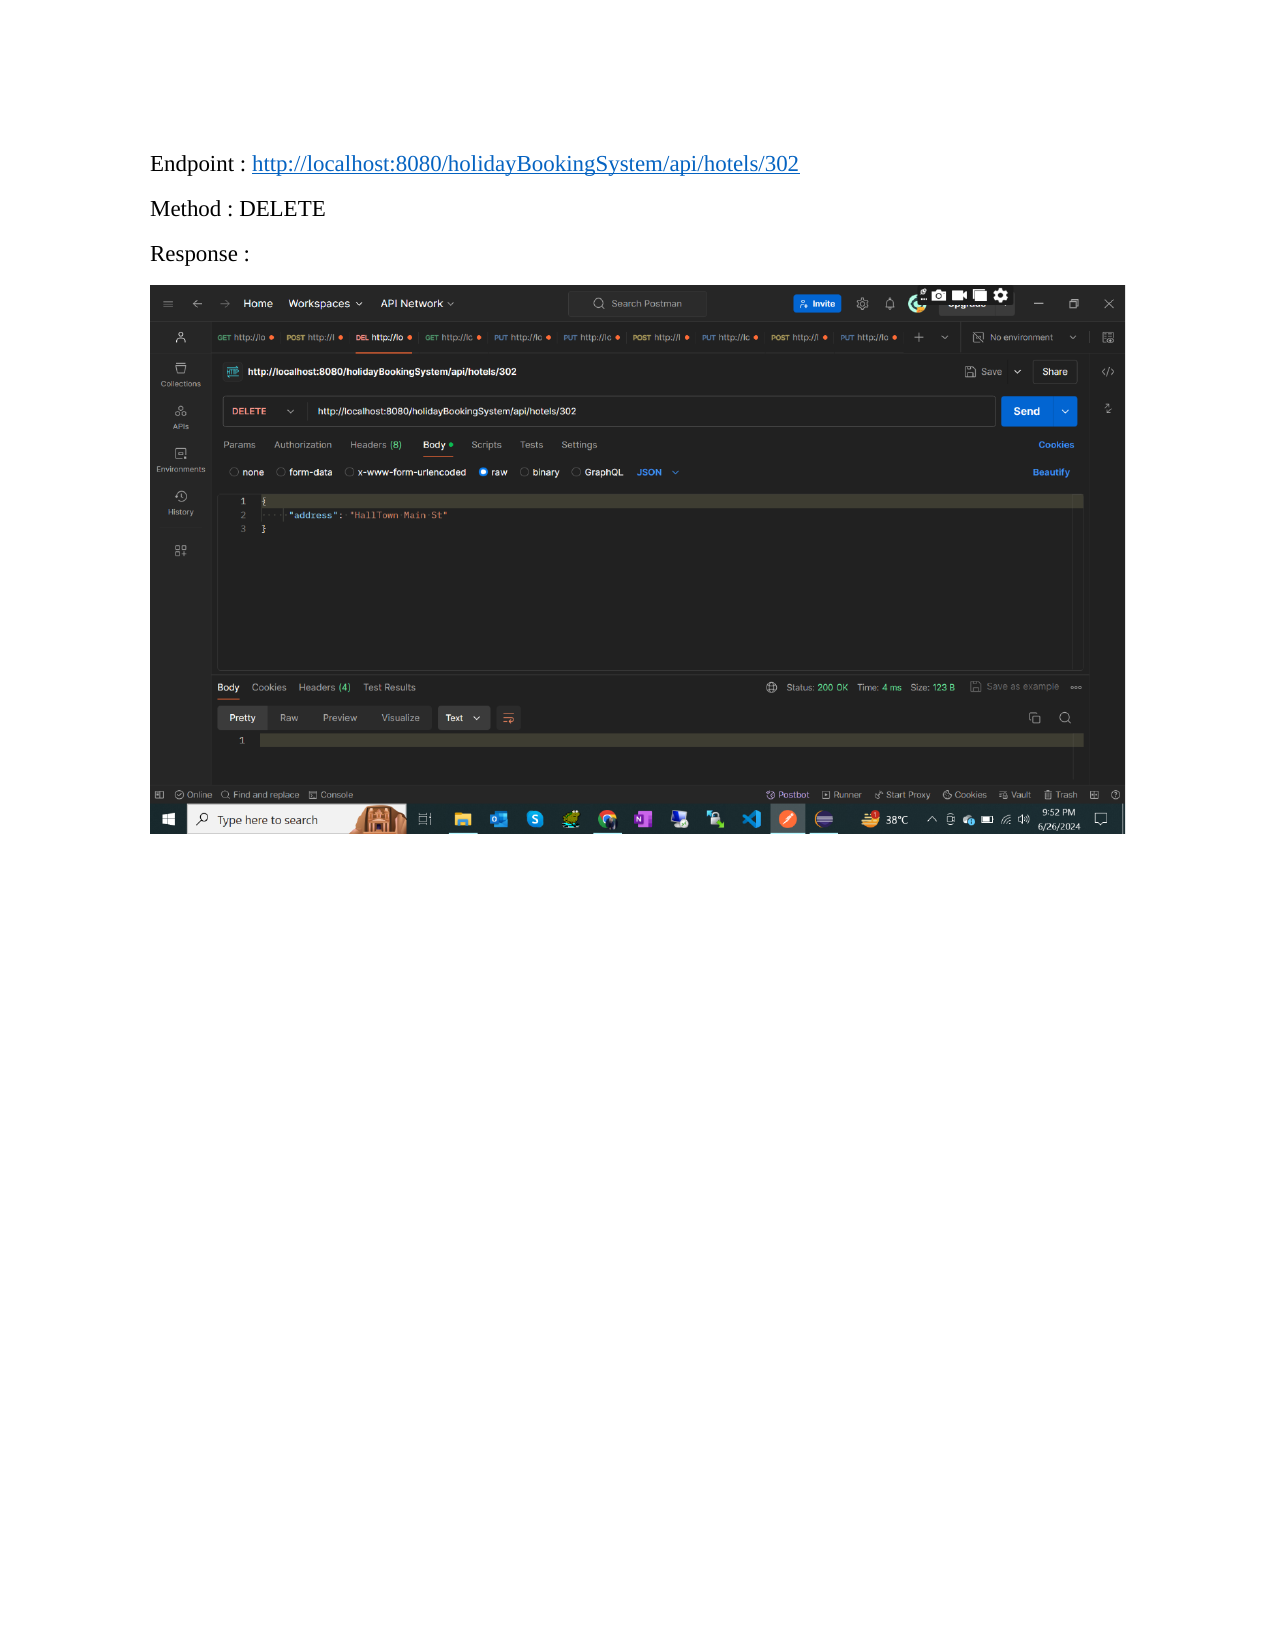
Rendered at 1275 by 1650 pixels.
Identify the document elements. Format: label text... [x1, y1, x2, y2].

text Response : [150, 240, 1125, 267]
text Endpoint : http://localhost:8080/holidayBookingSystem/api/hotels/302 [150, 150, 1125, 176]
picture [150, 285, 1125, 834]
text Method : DELETE [150, 195, 1125, 221]
